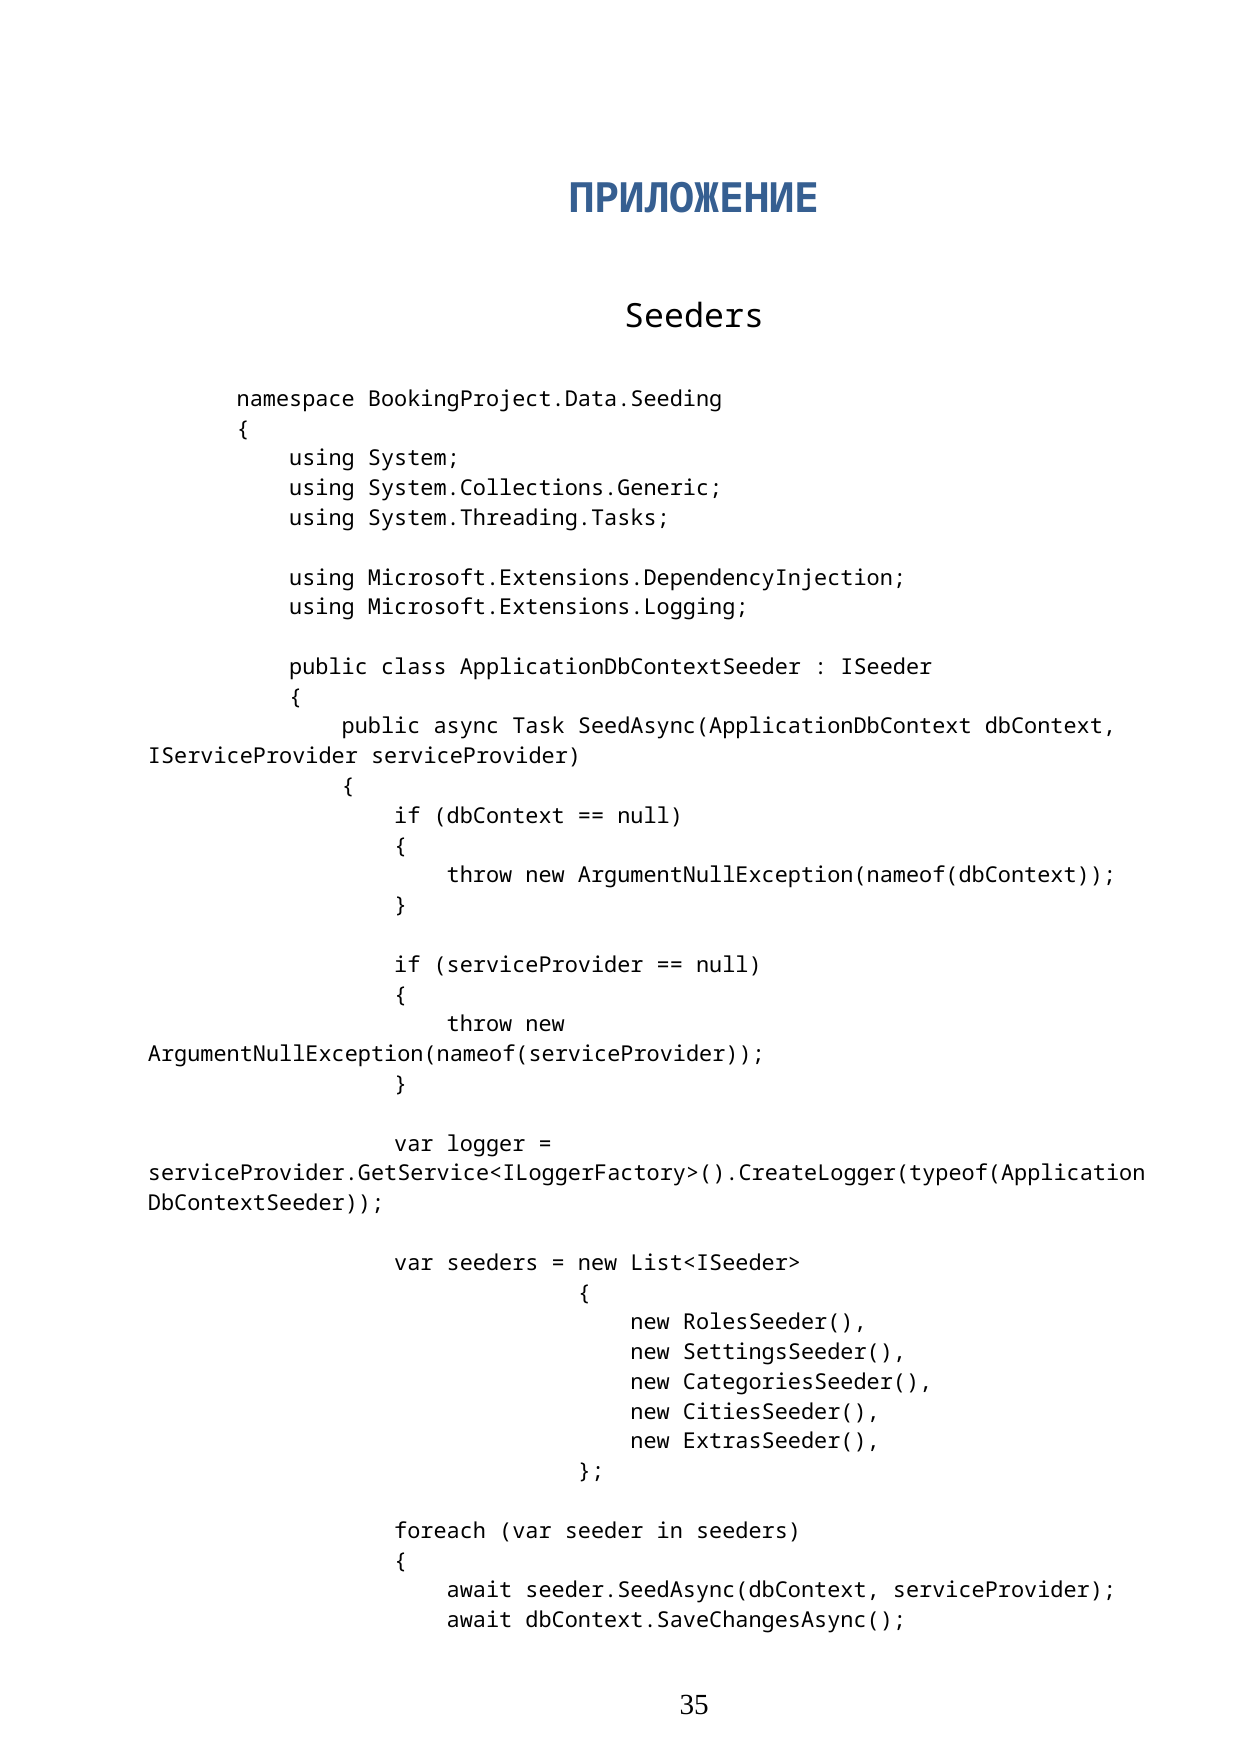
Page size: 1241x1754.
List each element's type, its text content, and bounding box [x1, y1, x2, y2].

text await dbContext.SaveChangesAsync(); [148, 1604, 1152, 1634]
text throw new ArgumentNullException(nameof(dbContext)); [148, 859, 1152, 889]
text { [148, 770, 1152, 800]
text public class ApplicationDbContextSeeder : ISeeder [148, 651, 1152, 681]
text { [148, 681, 1152, 711]
text using Microsoft.Extensions.Logging; [148, 591, 1152, 621]
text var seeders = new List<ISeeder> [148, 1247, 1152, 1277]
text if (dbContext == null) [148, 800, 1152, 830]
text { [148, 413, 1152, 442]
text new CategoriesSeeder(), [148, 1366, 1152, 1396]
text } [148, 1068, 1152, 1098]
text } [148, 889, 1152, 919]
text Seeders [148, 292, 1152, 337]
text if (serviceProvider == null) [148, 949, 1152, 979]
text foreach (var seeder in seeders) [148, 1515, 1152, 1545]
text new SettingsSeeder(), [148, 1336, 1152, 1366]
text }; [148, 1455, 1152, 1485]
text using System; [148, 442, 1152, 472]
text { [148, 830, 1152, 859]
text { [148, 979, 1152, 1008]
text { [148, 1545, 1152, 1574]
text namespace BookingProject.Data.Seeding [148, 383, 1152, 413]
text throw new ArgumentNullException(nameof(serviceProvider)); [148, 1008, 1152, 1068]
text new CitiesSeeder(), [148, 1396, 1152, 1426]
text var logger = serviceProvider.GetService<ILoggerFactory>().CreateLogger(typeof(ApplicationDbContextSeeder)); [148, 1128, 1152, 1217]
text await seeder.SeedAsync(dbContext, serviceProvider); [148, 1574, 1152, 1604]
text using System.Collections.Generic; [148, 472, 1152, 502]
text using Microsoft.Extensions.DependencyInjection; [148, 562, 1152, 591]
text using System.Threading.Tasks; [148, 502, 1152, 532]
text { [148, 1277, 1152, 1306]
text public async Task SeedAsync(ApplicationDbContext dbContext, IServiceProvider serviceProvider) [148, 711, 1152, 770]
subtitle ПРИЛОЖЕНИЕ [148, 168, 1152, 225]
text new ExtrasSeeder(), [148, 1426, 1152, 1455]
text new RolesSeeder(), [148, 1306, 1152, 1336]
